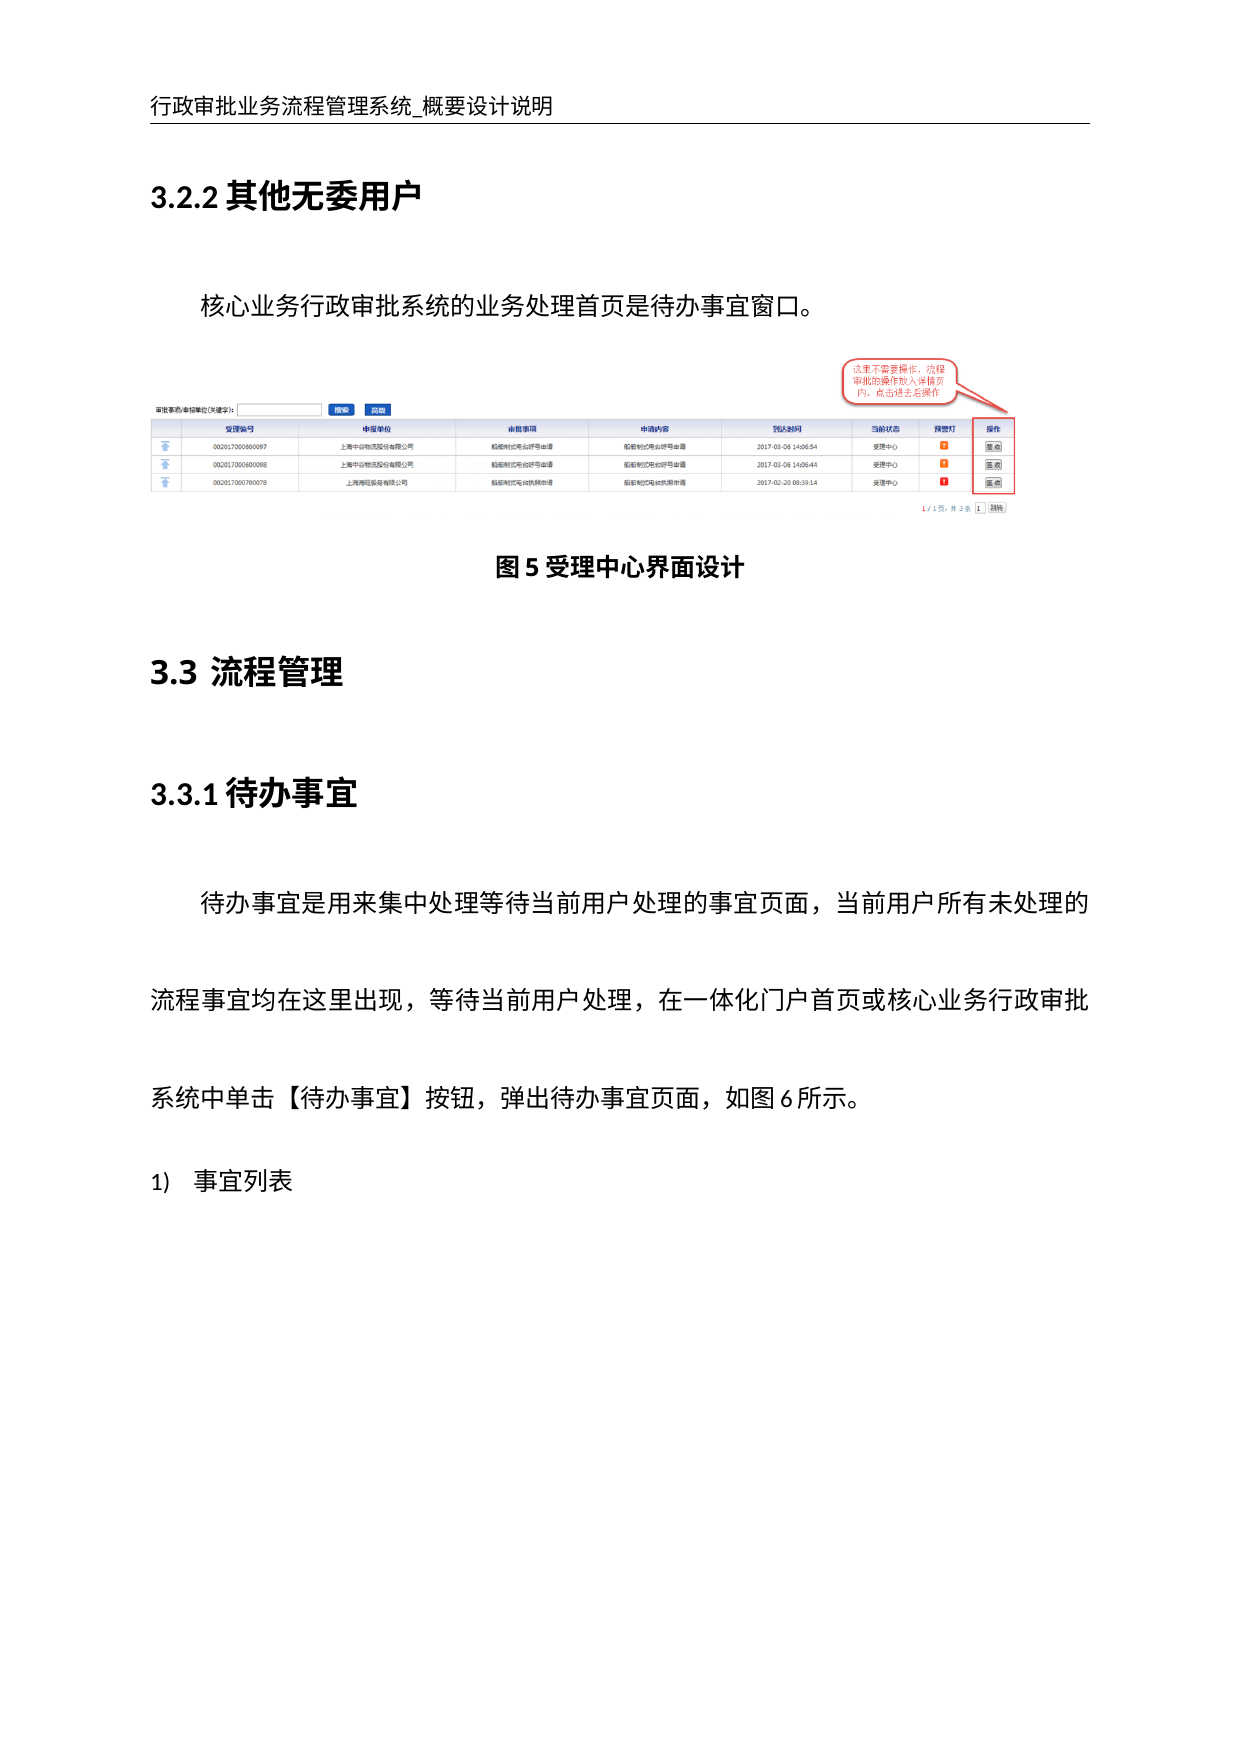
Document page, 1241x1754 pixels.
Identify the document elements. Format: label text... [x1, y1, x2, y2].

list 事宜列表 [150, 1147, 1090, 1212]
picture [150, 355, 1016, 518]
text 图5 受理中心界面设计 [150, 533, 1090, 598]
text 待办事宜是用来集中处理等待当前用户处理的事宜页面，当前用户所有未处理的流程事宜均在这里出现，等待当前用户处理，在一体化门户首页或核心业务行政审批系统中单击【待办事宜】按钮，弹出待办事宜页面，如图6所示。 [150, 869, 1090, 1129]
subtitle 其他无委用户 [150, 162, 1090, 227]
subtitle 待办事宜 [150, 758, 1090, 823]
subtitle 流程管理 [150, 637, 1090, 702]
text 核心业务行政审批系统的业务处理首页是待办事宜窗口。 [150, 272, 1090, 337]
